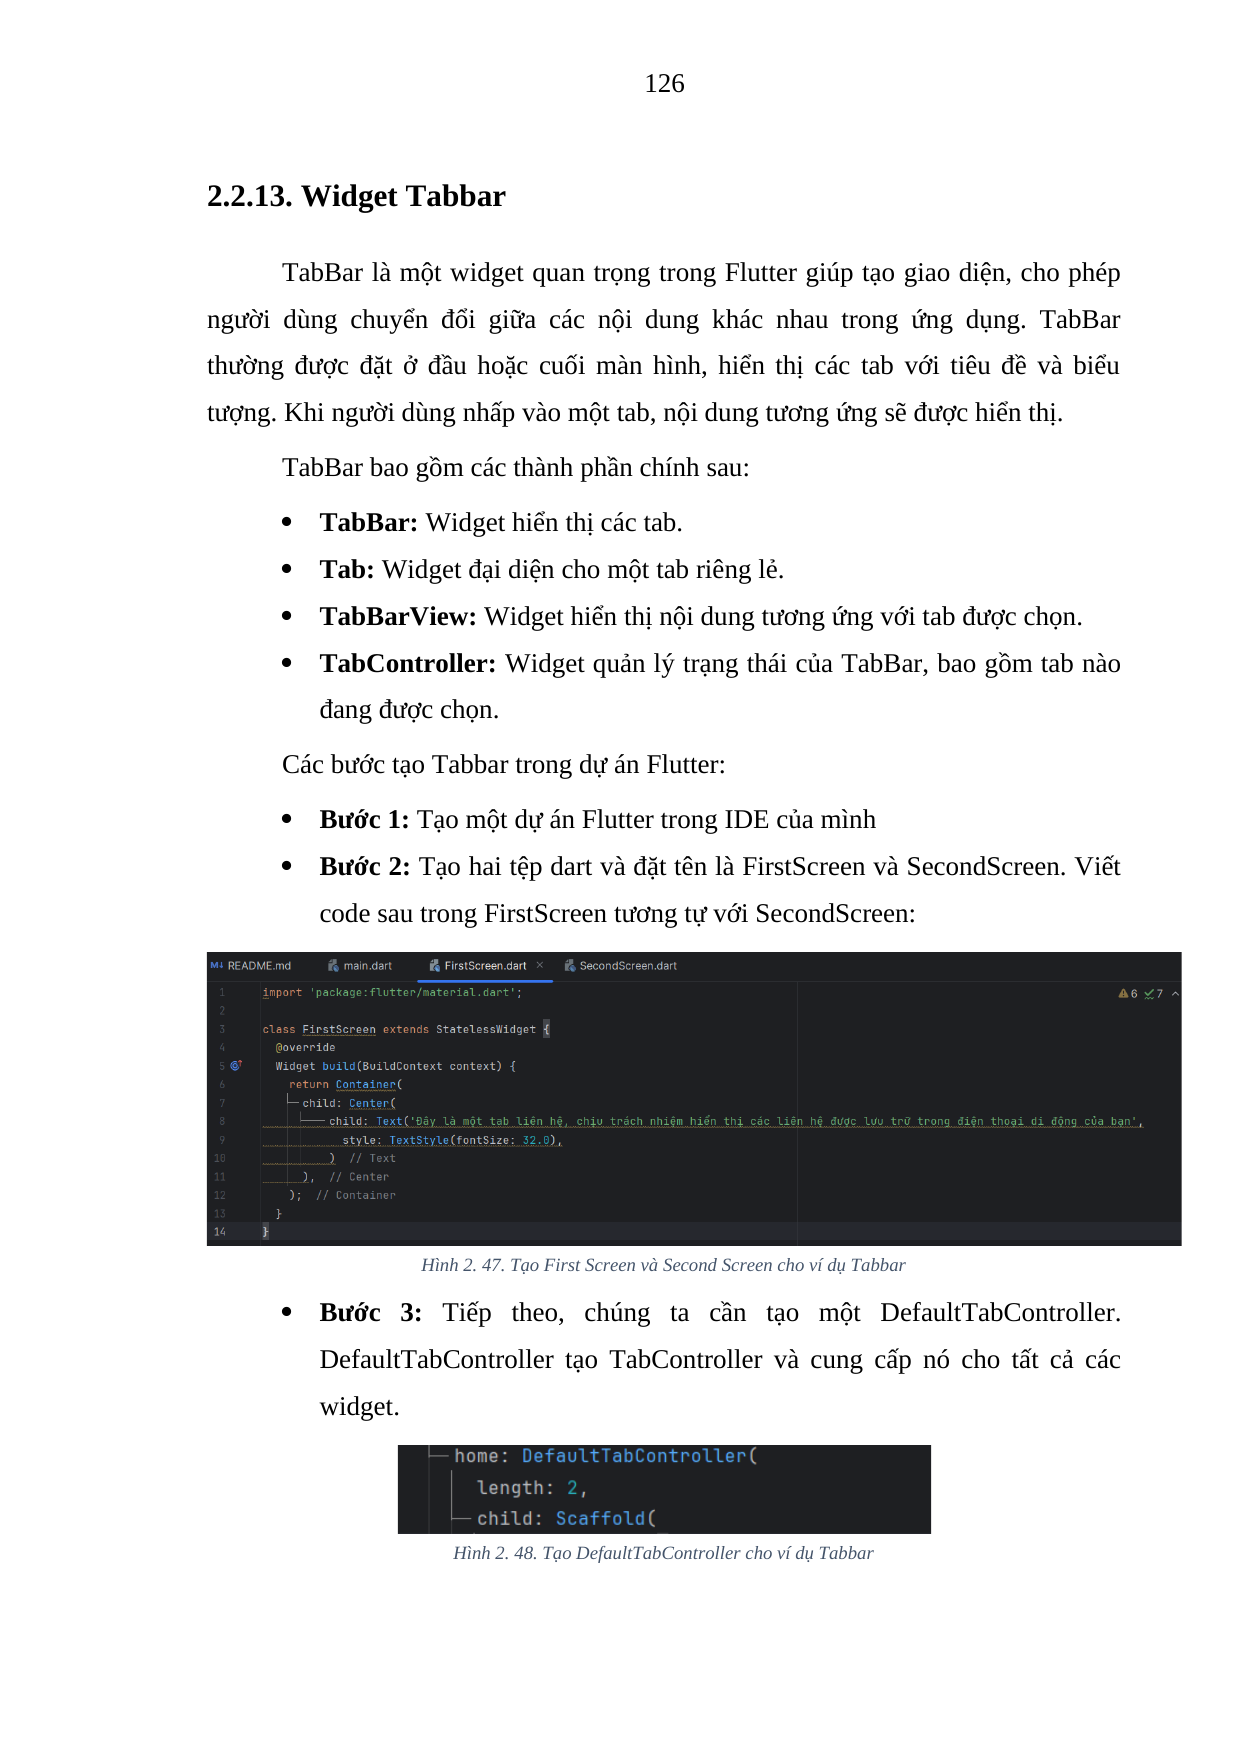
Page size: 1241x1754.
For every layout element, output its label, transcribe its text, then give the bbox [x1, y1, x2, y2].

picture [397, 1445, 932, 1534]
text Các bước tạo Tabbar trong dự án Flutter: [282, 748, 1122, 779]
list TabController: Widget quản lý trạng thái của TabBar, bao gồm tab nào đang được chọn. [282, 647, 1122, 724]
text TabBar bao gồm các thành phần chính sau: [207, 451, 1122, 482]
picture [206, 952, 1182, 1246]
list Tab: Widget đại diện cho một tab riêng lẻ. [282, 553, 1122, 584]
list Bước 1: Tạo một dự án Flutter trong IDE của mình [282, 803, 1122, 835]
list Bước 2: Tạo hai tệp dart và đặt tên là FirstScreen và SecondScreen. Viết code sau trong FirstScreen tương tự với SecondScreen: [282, 850, 1122, 928]
list TabBarView: Widget hiển thị nội dung tương ứng với tab được chọn. [282, 600, 1122, 631]
text TabBar là một widget quan trọng trong Flutter giúp tạo giao diện, cho phép người dùng chuyển đổi giữa các nội dung khác nhau trong ứng dụng. TabBar thường được đặt ở đầu hoặc cuối màn hình, hiển thị các tab với tiêu đề và biểu tượng. Khi người dùng nhấp vào một tab, nội dung tương ứng sẽ được hiển thị. [207, 256, 1122, 427]
list TabBar: Widget hiển thị các tab. [282, 506, 1122, 537]
subtitle 2.2.13. Widget Tabbar [207, 177, 1122, 213]
text Hình 2. 48. Tạo DefaultTabController cho ví dụ Tabbar [207, 1542, 1122, 1563]
text Hình 2. 47. Tạo First Screen và Second Screen cho ví dụ Tabbar [207, 1254, 1122, 1276]
list Bước 3: Tiếp theo, chúng ta cần tạo một DefaultTabController. DefaultTabController tạo TabController và cung cấp nó cho tất cả các widget. [282, 1296, 1122, 1421]
